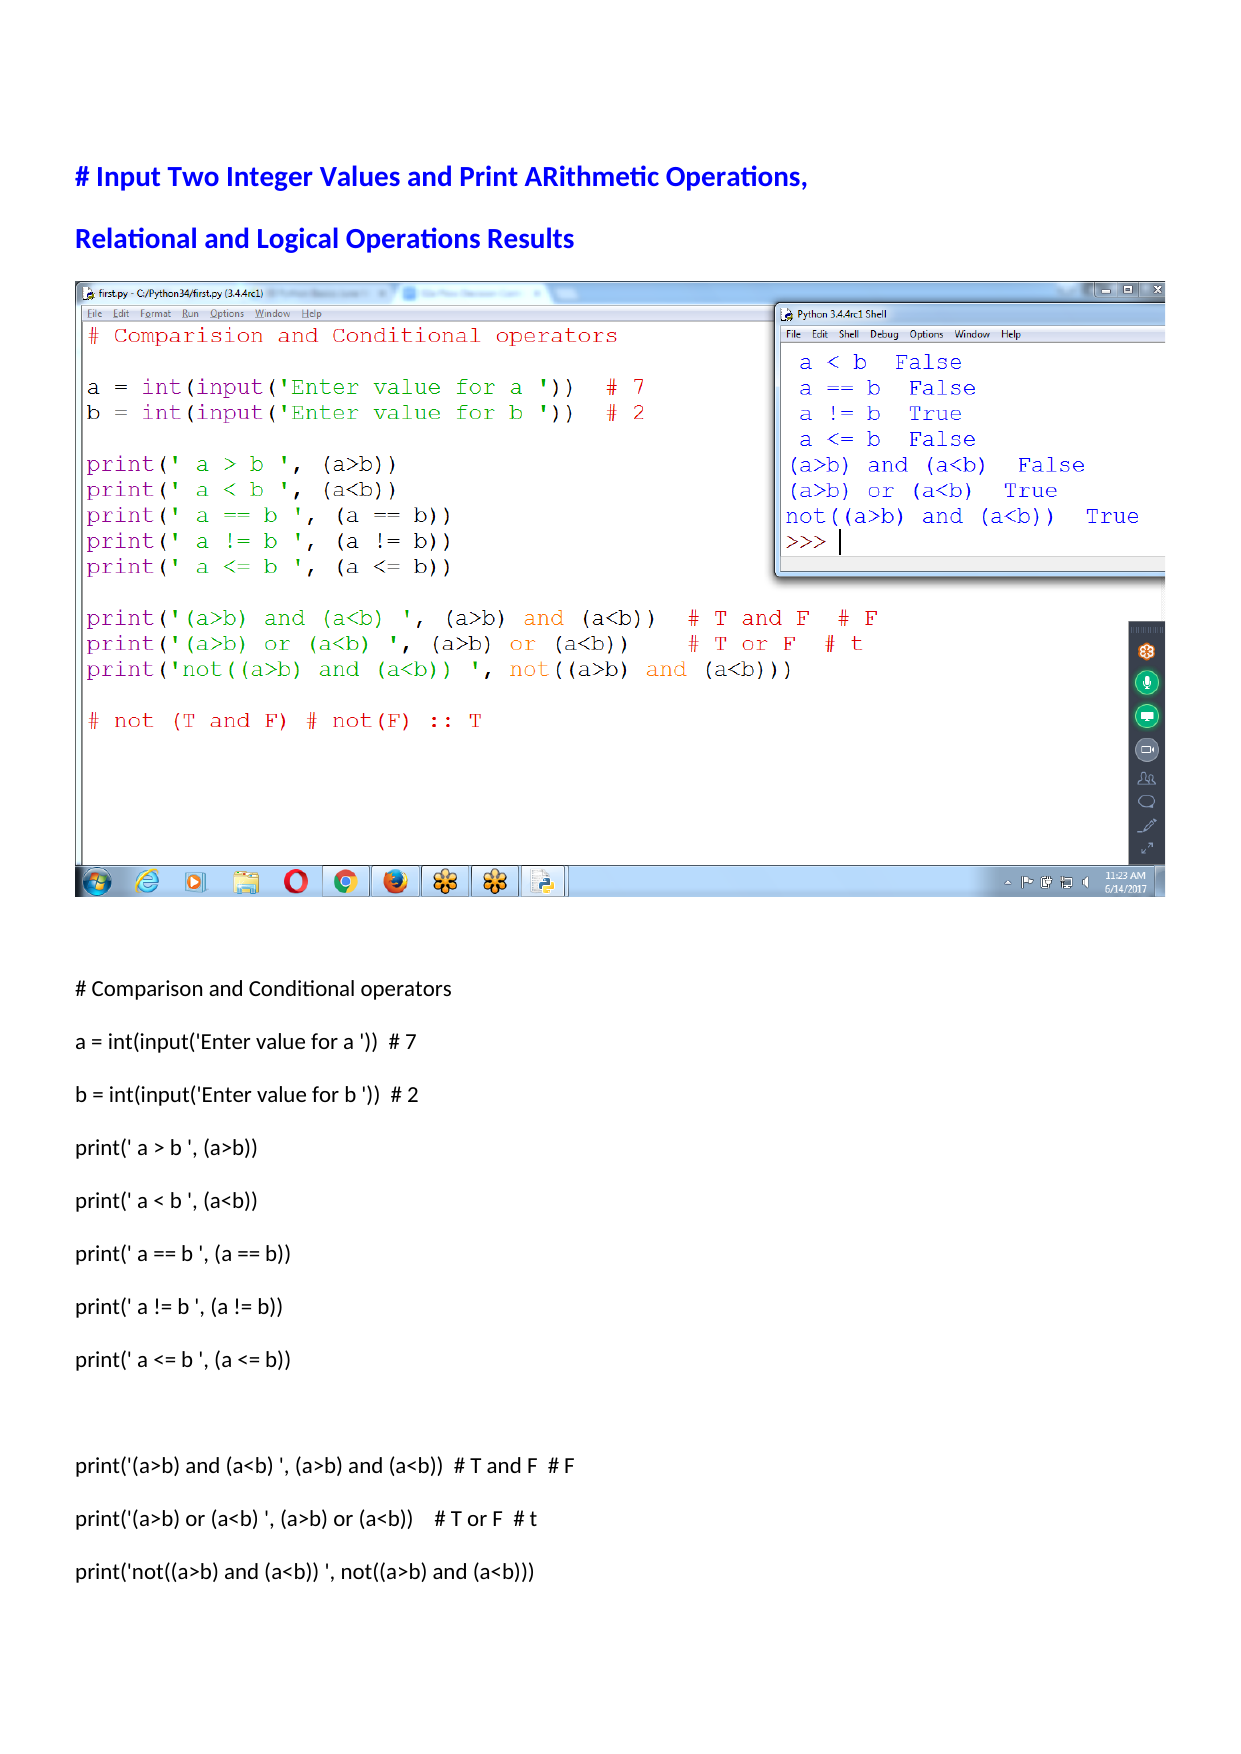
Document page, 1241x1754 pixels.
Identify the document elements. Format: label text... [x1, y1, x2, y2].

text print(' a < b ', (a<b)) [75, 1186, 1165, 1214]
text # Input Two Integer Values and Print ARithmetic Operations, [75, 158, 1165, 194]
text print('(a>b) and (a<b) ', (a>b) and (a<b)) # T and F # F [75, 1451, 1165, 1479]
text b = int(input('Enter value for b ')) # 2 [75, 1080, 1165, 1108]
text print('not((a>b) and (a<b)) ', not((a>b) and (a<b))) [75, 1557, 1165, 1585]
text print('(a>b) or (a<b) ', (a>b) or (a<b)) # T or F # t [75, 1504, 1165, 1532]
text print(' a == b ', (a == b)) [75, 1239, 1165, 1267]
text # Comparison and Conditional operators [75, 974, 1165, 1002]
text print(' a > b ', (a>b)) [75, 1133, 1165, 1161]
text Relational and Logical Operations Results [75, 220, 1165, 256]
text a = int(input('Enter value for a ')) # 7 [75, 1027, 1165, 1055]
text print(' a != b ', (a != b)) [75, 1292, 1165, 1320]
picture [75, 281, 1166, 897]
text print(' a <= b ', (a <= b)) [75, 1345, 1165, 1373]
